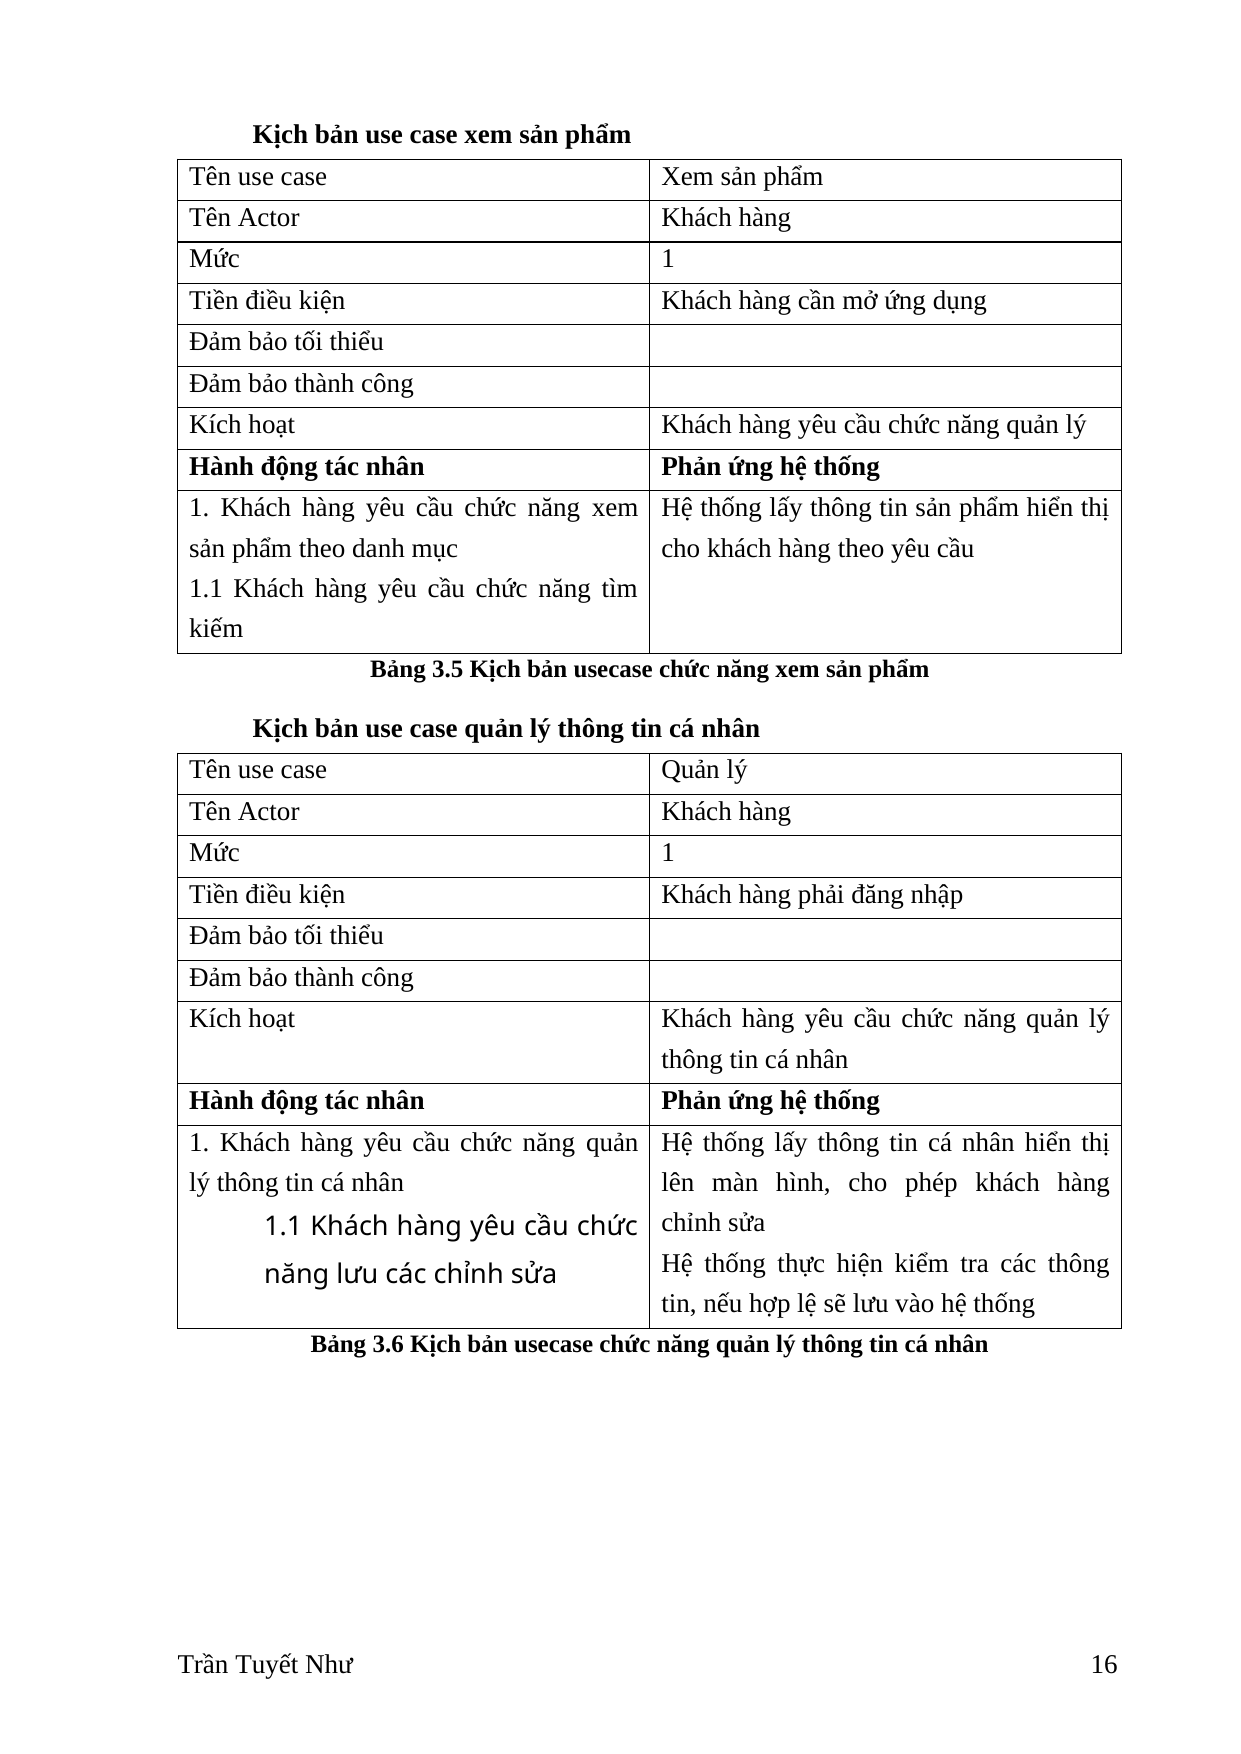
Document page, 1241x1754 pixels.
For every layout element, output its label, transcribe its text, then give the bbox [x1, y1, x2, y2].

table_cell Phản ứng hệ thống [650, 1084, 1121, 1124]
table_cell Mức [178, 243, 649, 283]
table_cell Khách hàng [650, 795, 1121, 835]
table_cell Khách hàng yêu cầu chức năng quản lý [650, 408, 1121, 449]
table_cell Phản ứng hệ thống [650, 450, 1121, 490]
table_cell [650, 367, 1121, 407]
table_cell 1 [650, 243, 1121, 283]
table_cell Mức [178, 836, 649, 877]
table_header Quản lý [650, 754, 1121, 794]
table_cell Hành động tác nhân [178, 1084, 649, 1124]
table_cell Khách hàng [650, 201, 1121, 241]
table_cell Đảm bảo tối thiểu [178, 919, 649, 960]
table_cell Khách hàng cần mở ứng dụng [650, 284, 1121, 324]
table_cell Hệ thống lấy thông tin cá nhân hiển thị lên màn hình, cho phép khách hàng chỉnh sửa Hệ thống thực hiện kiểm tra các thông tin, nếu hợp lệ sẽ lưu vào hệ thống [650, 1126, 1121, 1328]
table_cell [650, 919, 1121, 960]
table_header Tên use case [178, 754, 649, 794]
table_cell Đảm bảo thành công [178, 367, 649, 407]
table_cell Khách hàng yêu cầu chức năng quản lý thông tin cá nhân [650, 1002, 1121, 1083]
table_cell 1. Khách hàng yêu cầu chức năng quản lý thông tin cá nhân 1.1 Khách hàng yêu cầu chức năng lưu các chỉnh sửa [178, 1126, 649, 1328]
text Bảng 3.5 Kịch bản usecase chức năng xem sản phẩm [177, 654, 1122, 683]
table_cell [650, 961, 1121, 1001]
table_cell Kích hoạt [178, 1002, 649, 1083]
table_cell Tiền điều kiện [178, 878, 649, 918]
table_cell Hệ thống lấy thông tin sản phẩm hiển thị cho khách hàng theo yêu cầu [650, 491, 1121, 653]
table_cell 1 [650, 836, 1121, 877]
table_header Xem sản phẩm [650, 160, 1121, 200]
table_header Tên use case [178, 160, 649, 200]
table_cell Tiền điều kiện [178, 284, 649, 324]
table_cell Tên Actor [178, 201, 649, 241]
table_cell Hành động tác nhân [178, 450, 649, 490]
table_cell Kích hoạt [178, 408, 649, 449]
table_cell [650, 325, 1121, 366]
text Bảng 3.6 Kịch bản usecase chức năng quản lý thông tin cá nhân [177, 1329, 1122, 1357]
table_cell Đảm bảo tối thiểu [178, 325, 649, 366]
text Kịch bản use case quản lý thông tin cá nhân [177, 712, 1122, 743]
table_cell Tên Actor [178, 795, 649, 835]
table_cell 1. Khách hàng yêu cầu chức năng xem sản phẩm theo danh mục 1.1 Khách hàng yêu cầu chức năng tìm kiếm [178, 491, 649, 653]
text Kịch bản use case xem sản phẩm [177, 118, 1122, 149]
table_cell Đảm bảo thành công [178, 961, 649, 1001]
table_cell Khách hàng phải đăng nhập [650, 878, 1121, 918]
